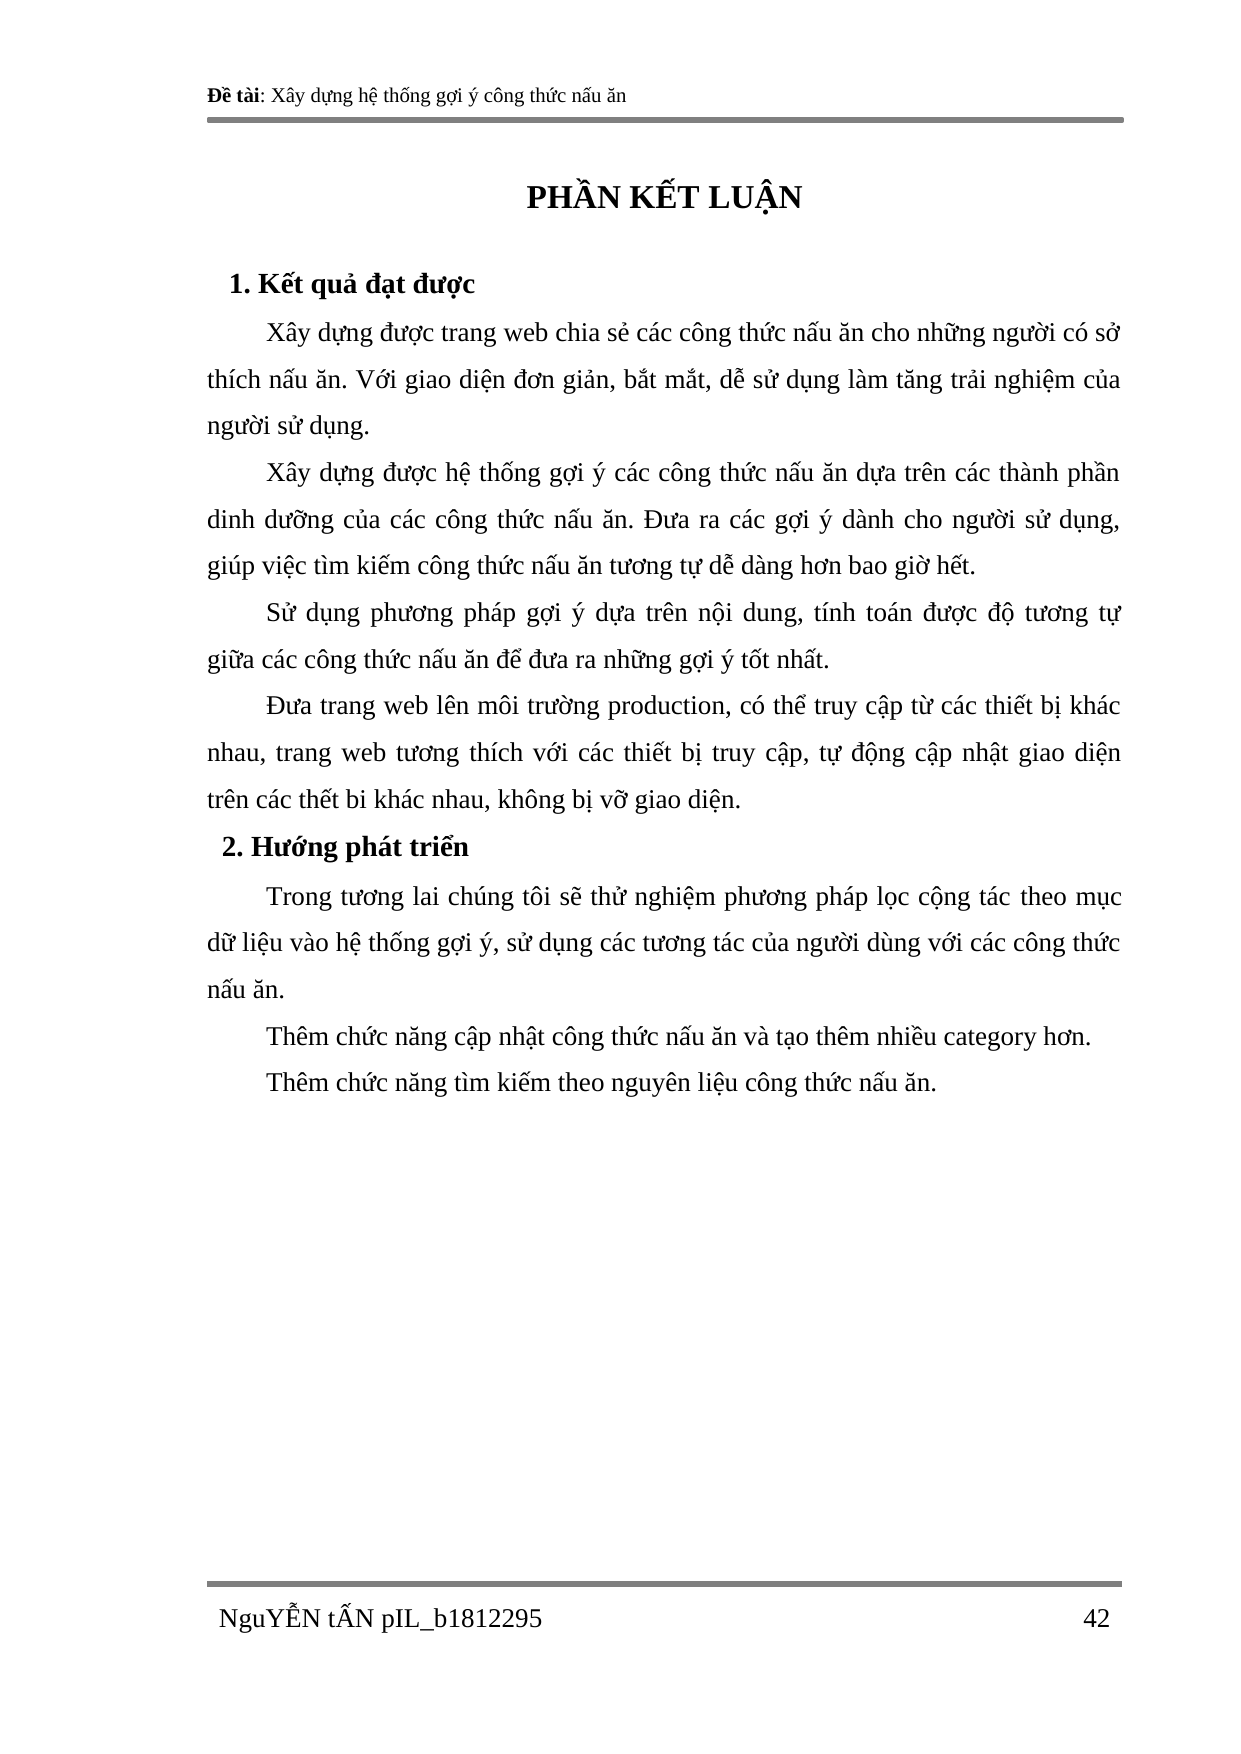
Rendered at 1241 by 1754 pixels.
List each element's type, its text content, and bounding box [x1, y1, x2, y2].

text Đưa trang web lên môi trường production, có thể truy cập từ các thiết bị khác nhau, trang web tương thích với các thiết bị truy cập, tự động cập nhật giao diện trên các thết bi khác nhau, không bị vỡ giao diện. [207, 689, 1122, 814]
subtitle PHẦN KẾT LUẬN [207, 177, 1122, 216]
subtitle 2. Hướng phát triển [207, 829, 1122, 863]
text Thêm chức năng tìm kiếm theo nguyên liệu công thức nấu ăn. [207, 1066, 1122, 1098]
subtitle 1. Kết quả đạt được [207, 266, 1122, 299]
text Thêm chức năng cập nhật công thức nấu ăn và tạo thêm nhiều category hơn. [207, 1020, 1122, 1051]
text Xây dựng được trang web chia sẻ các công thức nấu ăn cho những người có sở thích nấu ăn. Với giao diện đơn giản, bắt mắt, dễ sử dụng làm tăng trải nghiệm của người sử dụng. [207, 316, 1122, 441]
text Xây dựng được hệ thống gợi ý các công thức nấu ăn dựa trên các thành phần dinh dưỡng của các công thức nấu ăn. Đưa ra các gợi ý dành cho người sử dụng, giúp việc tìm kiếm công thức nấu ăn tương tự dễ dàng hơn bao giờ hết. [207, 456, 1122, 581]
text Trong tương lai chúng tôi sẽ thử nghiệm phương pháp lọc cộng tác theo mục dữ liệu vào hệ thống gợi ý, sử dụng các tương tác của người dùng với các công thức nấu ăn. [207, 880, 1122, 1004]
text Sử dụng phương pháp gợi ý dựa trên nội dung, tính toán được độ tương tự giữa các công thức nấu ăn để đưa ra những gợi ý tốt nhất. [207, 596, 1122, 674]
